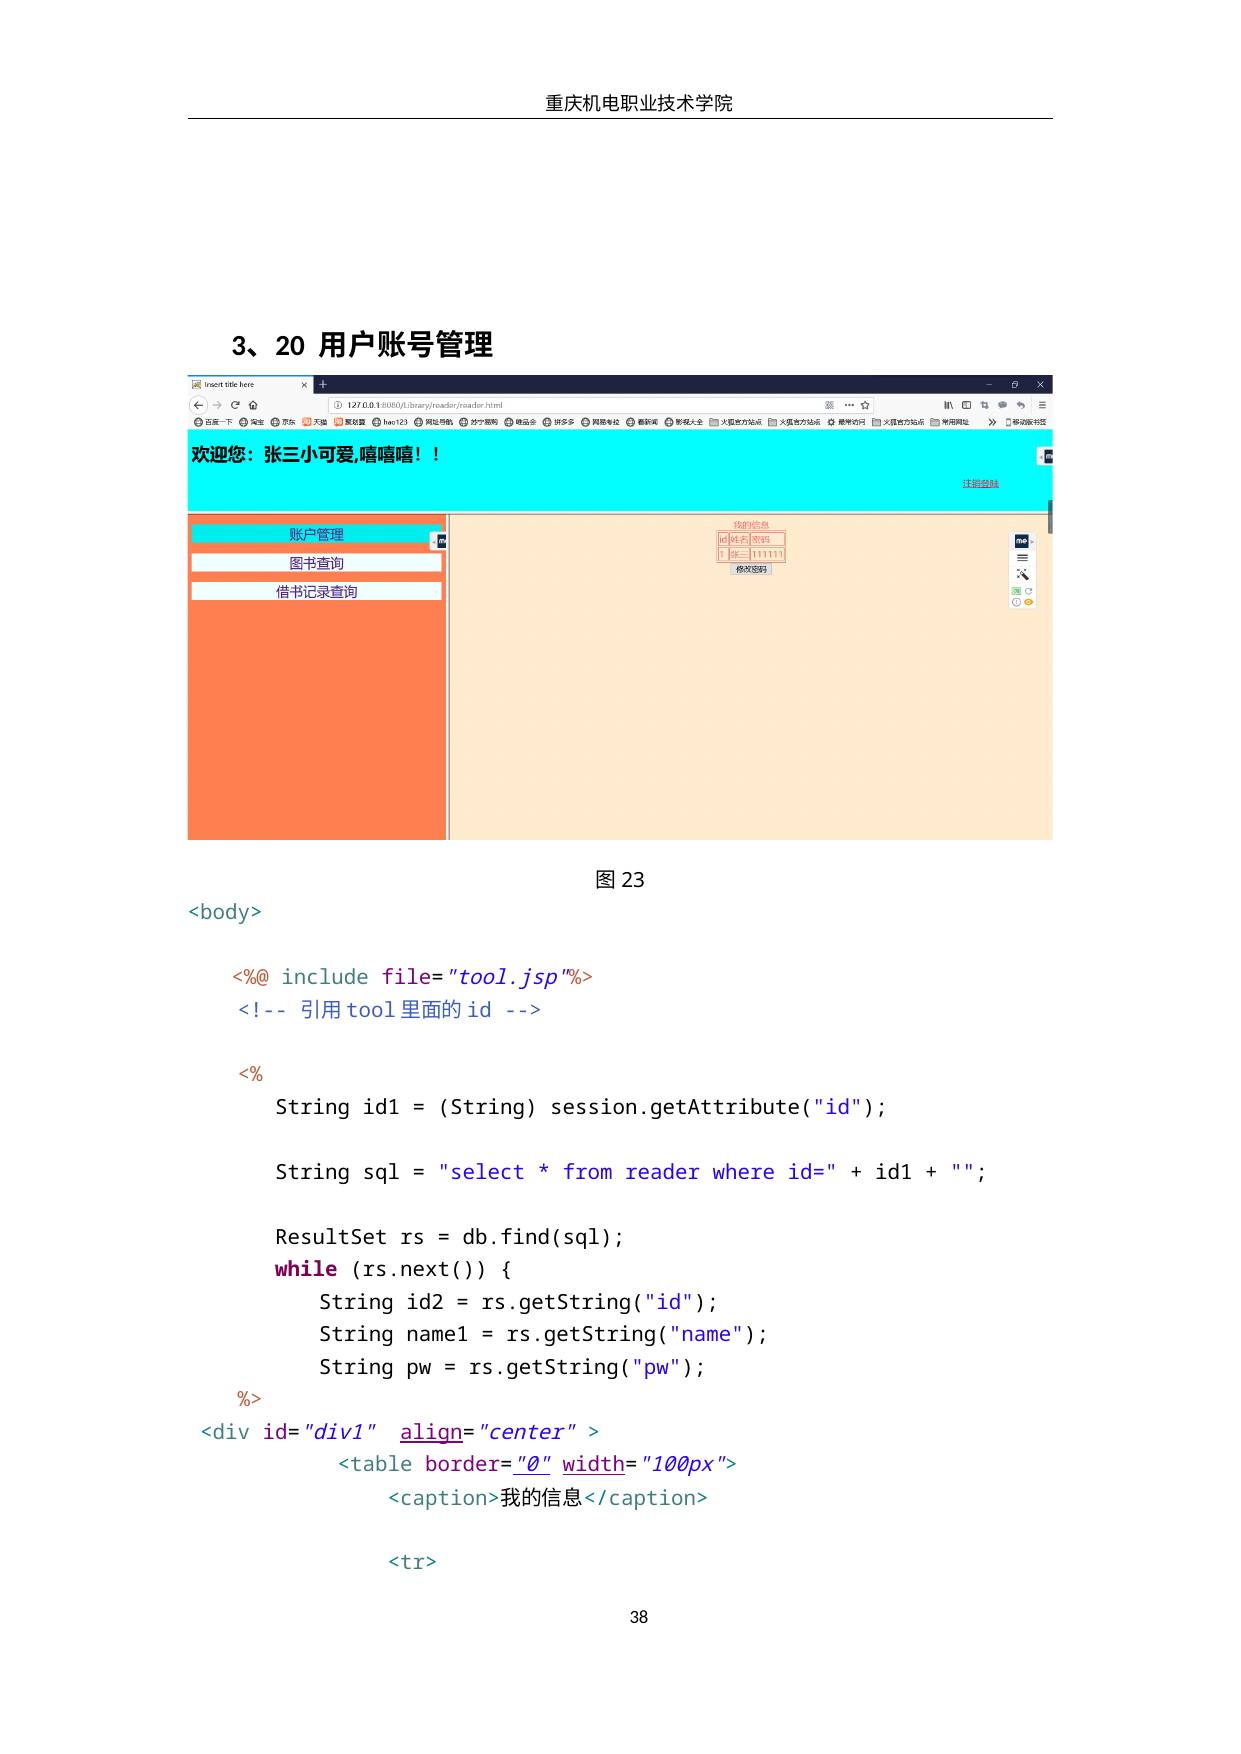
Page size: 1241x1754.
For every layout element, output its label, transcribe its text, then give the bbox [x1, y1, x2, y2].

text <table border="0" width="100px"> [187, 1448, 1053, 1480]
text <% [187, 1058, 1053, 1090]
text <tr> [187, 1545, 1053, 1578]
text ResultSet rs = db.find(sql); [187, 1220, 1053, 1253]
picture [187, 375, 1053, 840]
text String sql = "select * from reader where id=" + id1 + ""; [187, 1155, 1053, 1188]
text <%@ include file="tool.jsp"%> [187, 960, 1053, 993]
text while (rs.next()) { [187, 1253, 1053, 1285]
text <div id="div1" align="center" > [187, 1415, 1053, 1448]
text <!-- 引用tool里面的id --> [187, 993, 1053, 1025]
text <body> [187, 895, 1053, 928]
text String name1 = rs.getString("name"); [187, 1318, 1053, 1350]
text String id1 = (String) session.getAttribute("id"); [187, 1090, 1053, 1123]
text %> [187, 1383, 1053, 1415]
text 图 23 [187, 863, 1053, 895]
text String pw = rs.getString("pw"); [187, 1350, 1053, 1383]
text <caption>我的信息</caption> [187, 1480, 1053, 1513]
text String id2 = rs.getString("id"); [187, 1285, 1053, 1318]
list 用户账号管理 [231, 310, 1053, 375]
